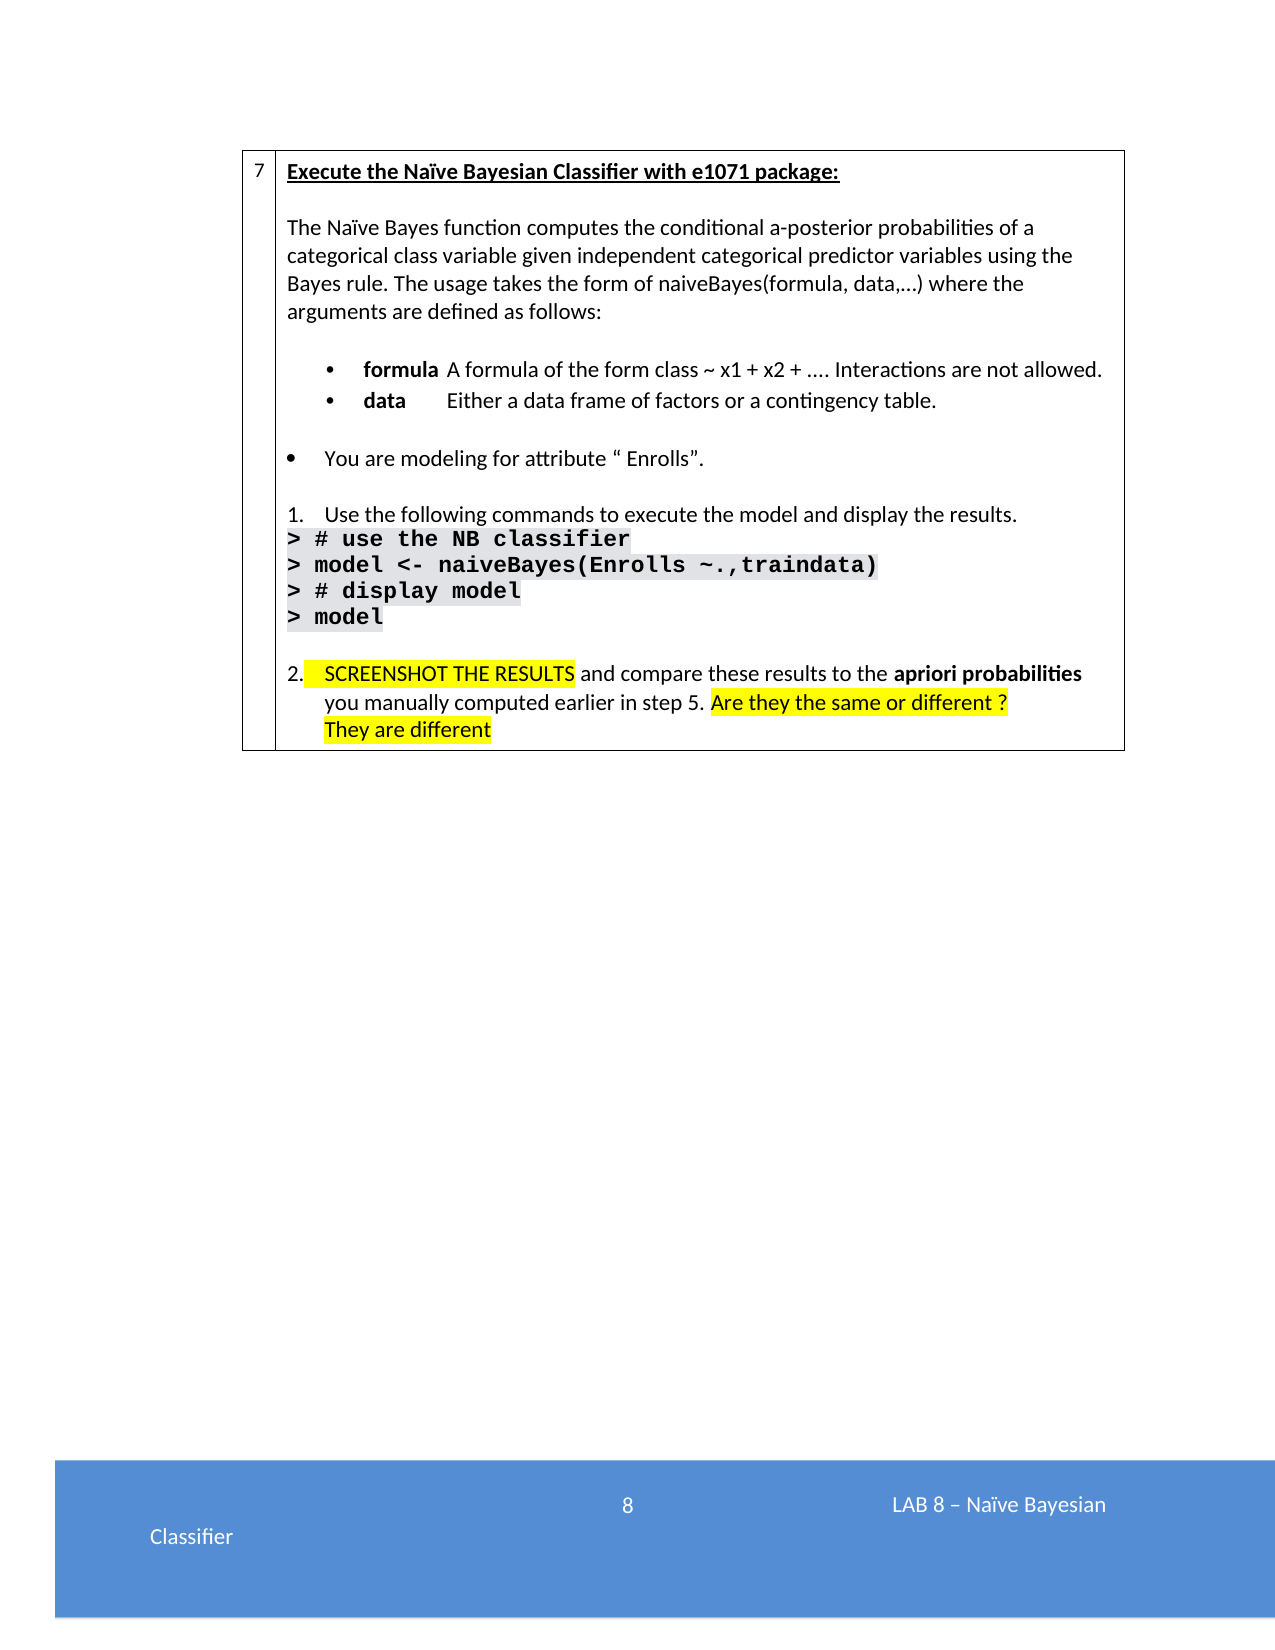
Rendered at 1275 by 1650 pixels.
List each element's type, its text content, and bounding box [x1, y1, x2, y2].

table_header Execute the Naïve Bayesian Classifier with e1071 package: The Naïve Bayes function computes the conditional a-posterior probabilities of a categorical class variable given independent categorical predictor variables using the Bayes rule. The usage takes the form of naiveBayes(formula, data,…) where the arguments are defined as follows: You are modeling for attribute “ Enrolls”. Use the following commands to execute the model and display the results. > # use the NB classifier > model <- naiveBayes(Enrolls ~.,traindata) > # display model > model SCREENSHOT THE RESULTS and compare these results to the apriori probabilities you manually computed earlier in step 5. Are they the same or different ? They are different [276, 151, 1124, 750]
table_header 7 [243, 151, 275, 750]
